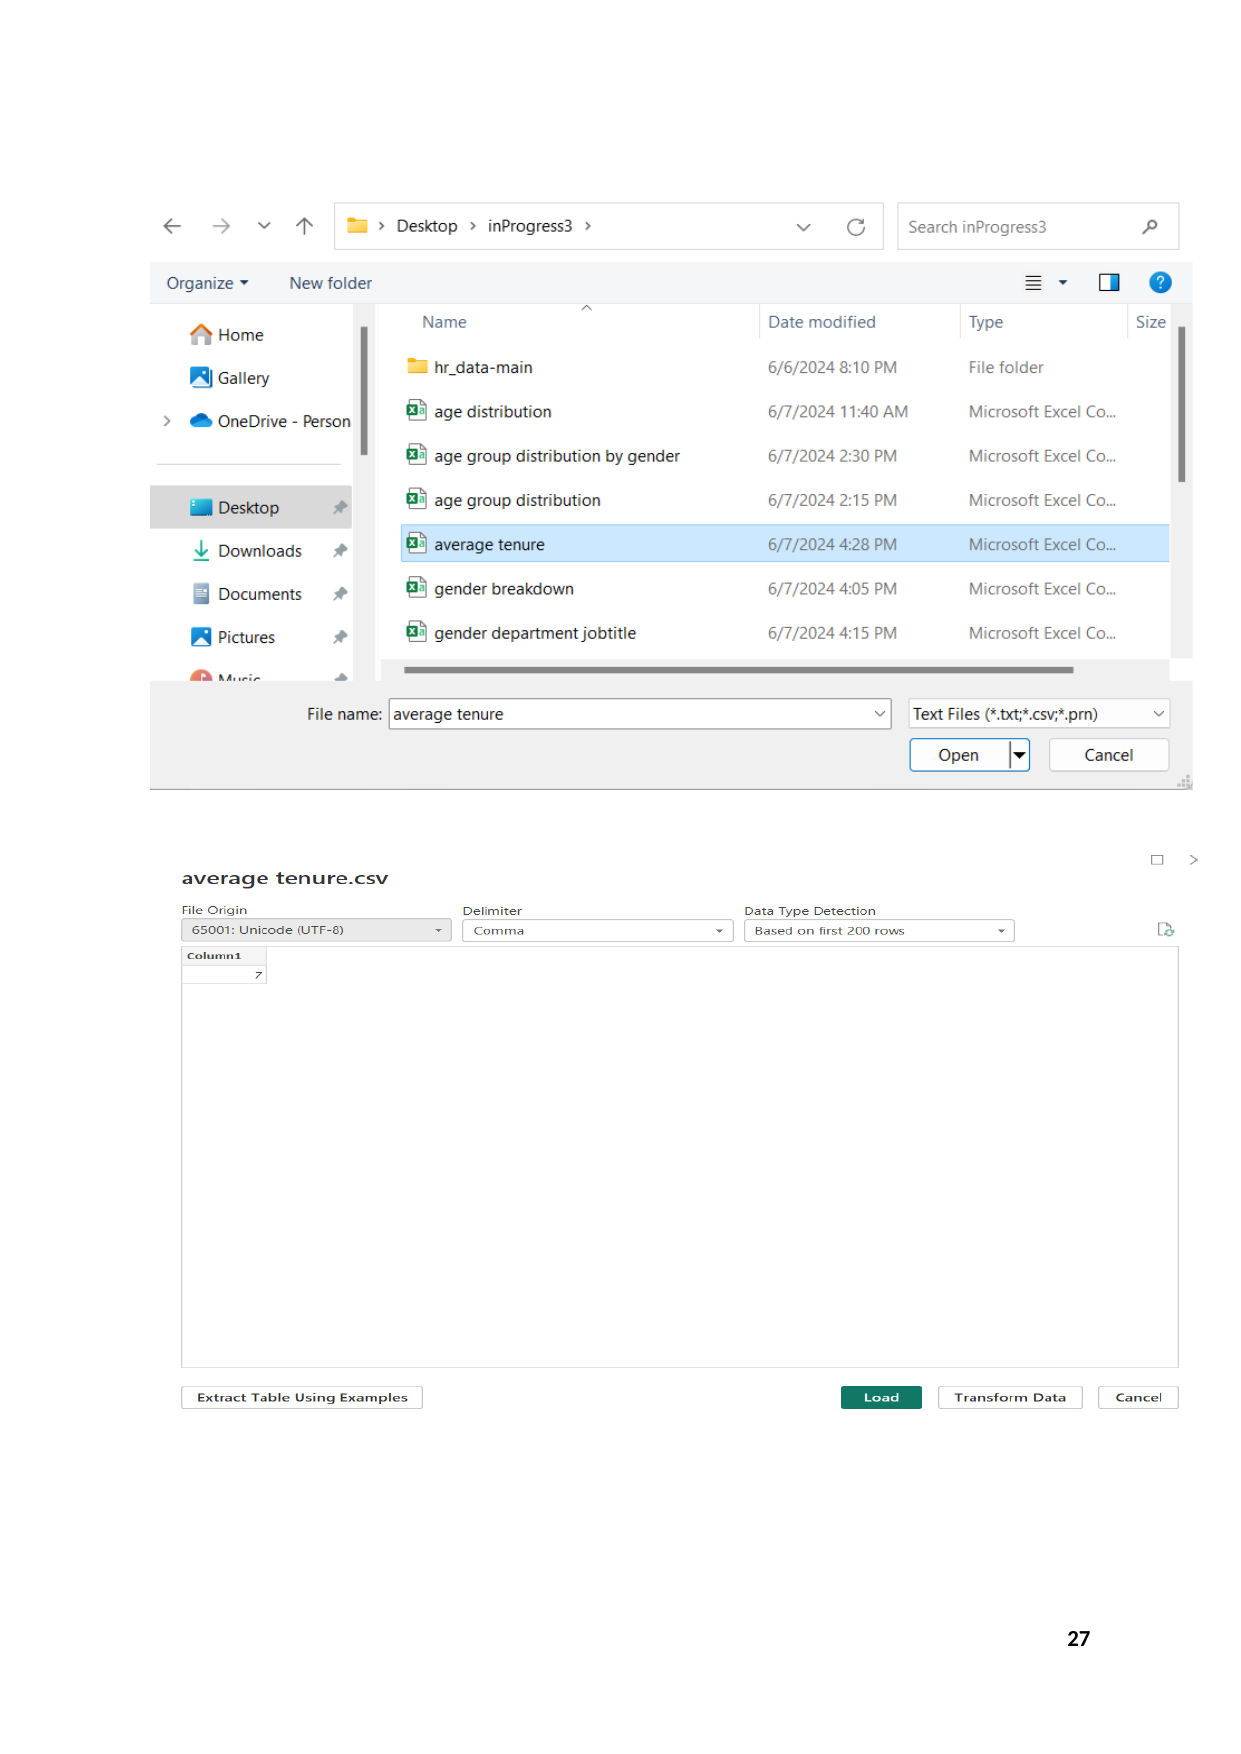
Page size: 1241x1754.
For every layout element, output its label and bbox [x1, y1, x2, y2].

picture [150, 196, 1193, 790]
picture [150, 855, 1198, 1418]
